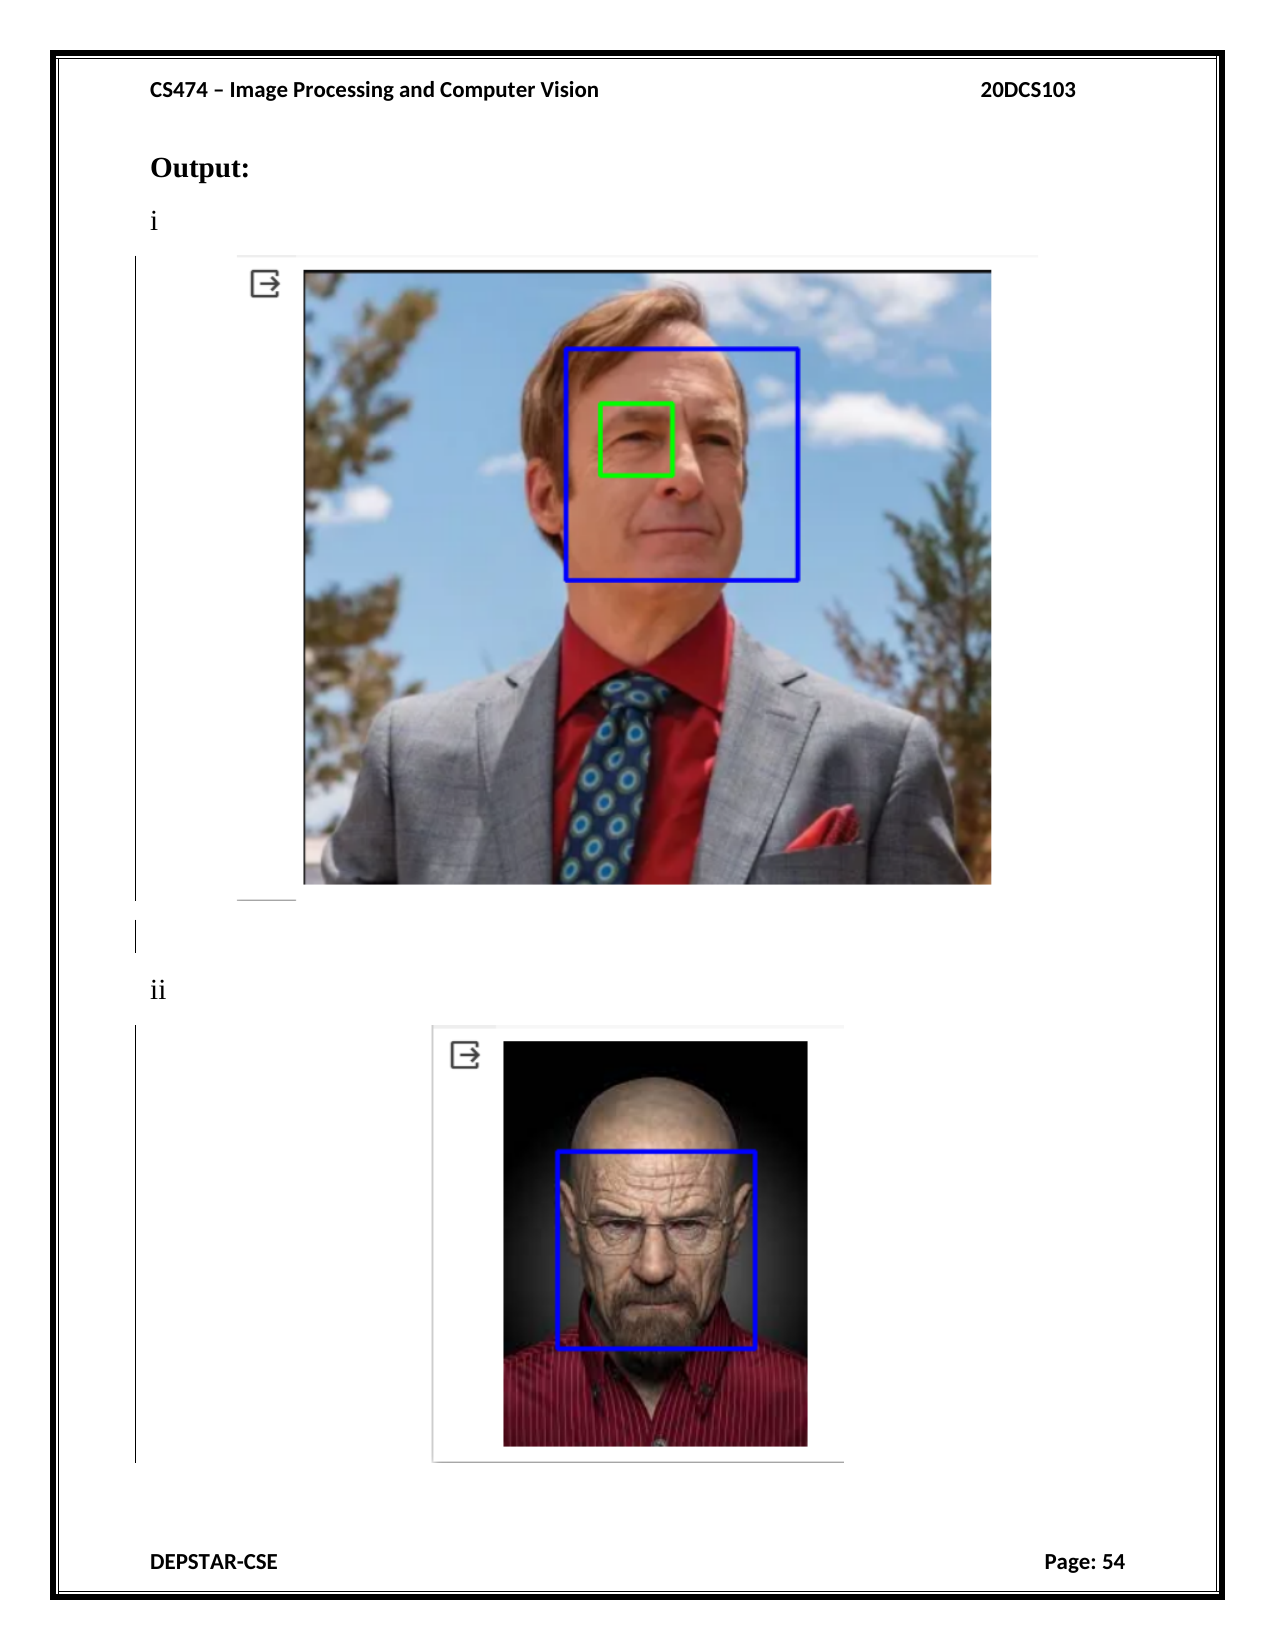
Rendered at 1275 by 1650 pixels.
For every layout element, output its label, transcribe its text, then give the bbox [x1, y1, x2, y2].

picture [431, 1025, 844, 1463]
text i [150, 203, 1125, 236]
text Output: [150, 150, 1125, 183]
text ii [150, 972, 1125, 1006]
picture [236, 255, 1039, 901]
